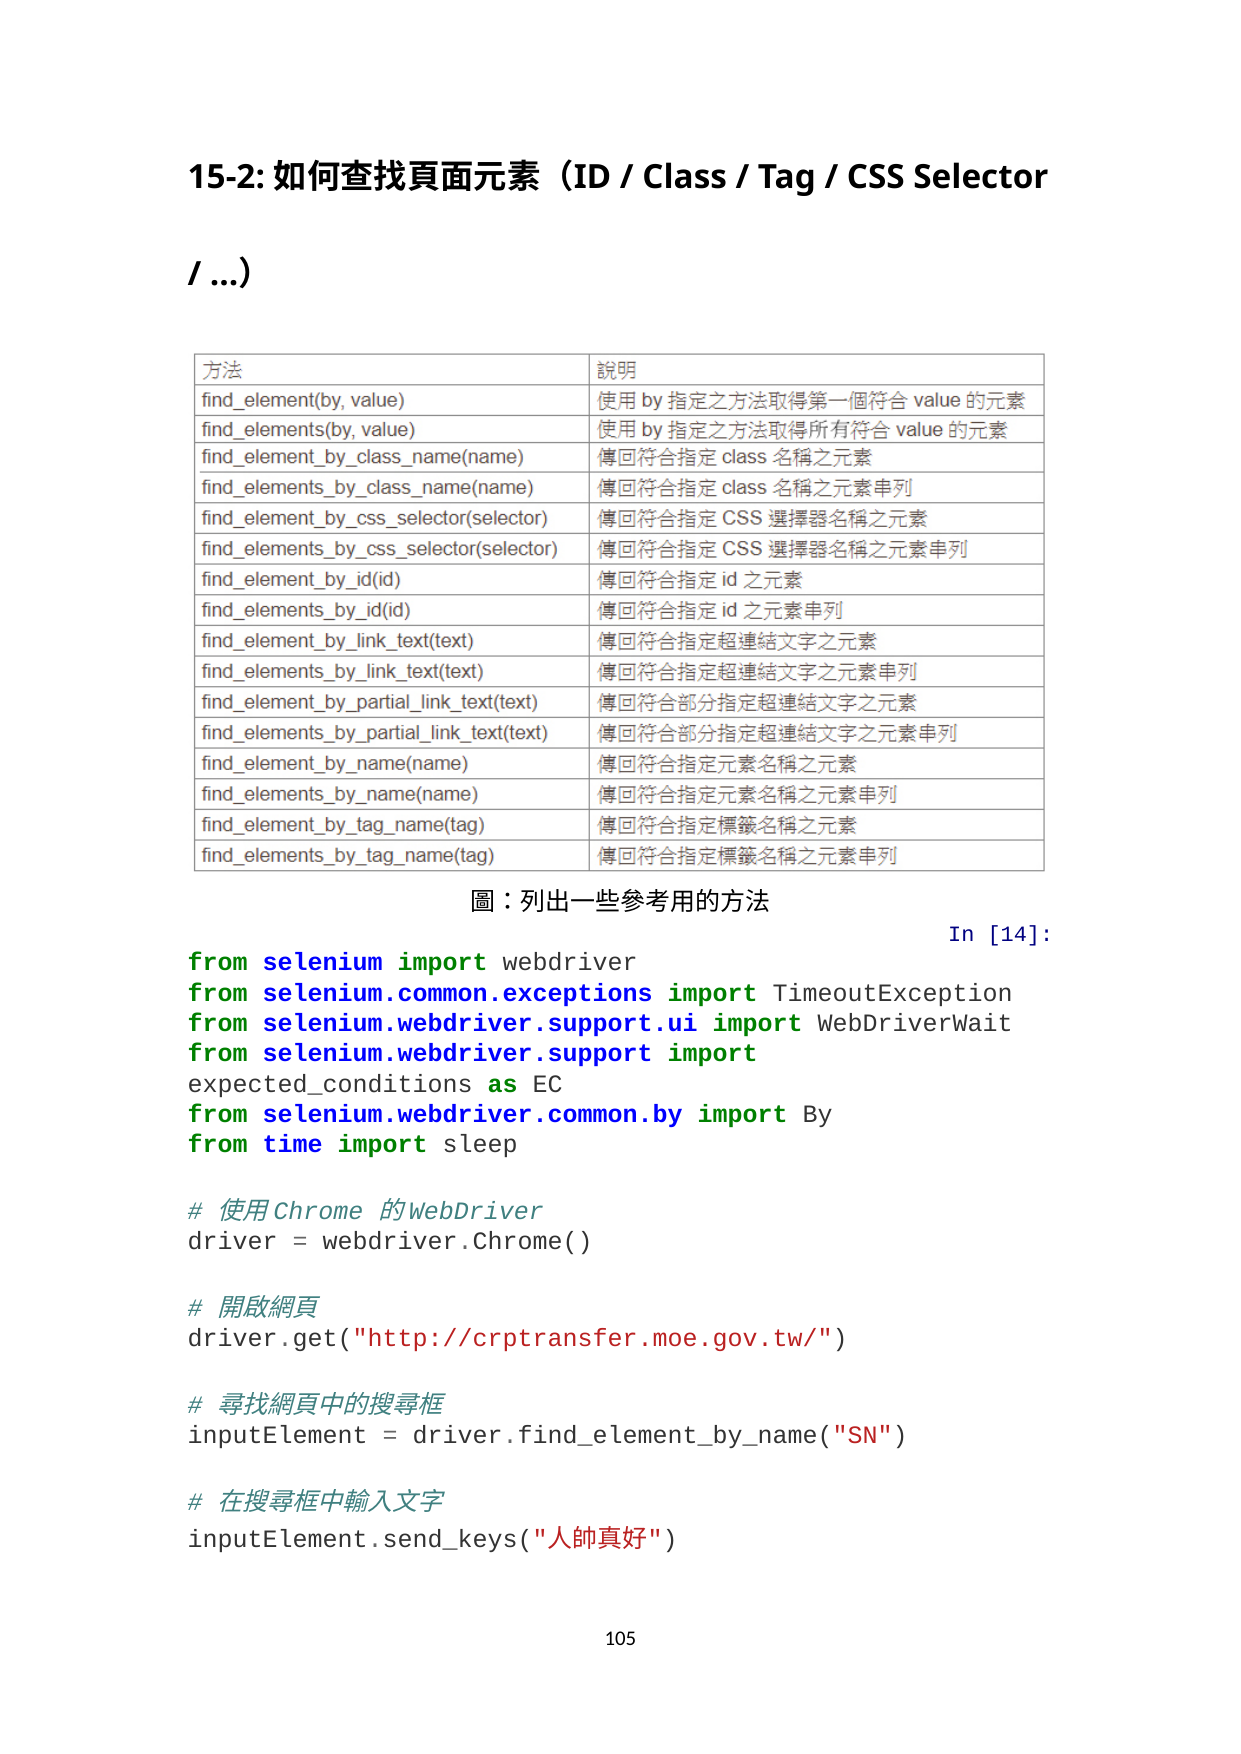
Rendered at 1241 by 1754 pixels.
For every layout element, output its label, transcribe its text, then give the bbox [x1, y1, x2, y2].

text from time import sleep [187, 1130, 1053, 1160]
text inputElement.send_keys("人帥真好") [187, 1518, 1053, 1555]
text # 尋找網頁中的搜尋框 [187, 1385, 1053, 1421]
text 圖：列出一些參考用的方法 [187, 882, 1053, 918]
text driver = webdriver.Chrome() [187, 1227, 1053, 1257]
text inputElement = driver.find_element_by_name("SN") [187, 1421, 1053, 1451]
text from selenium import webdriver [187, 948, 1053, 978]
picture [187, 343, 1053, 882]
text driver.get("http://crptransfer.moe.gov.tw/") [187, 1324, 1053, 1354]
text from selenium.webdriver.common.by import By [187, 1099, 1053, 1130]
text In [14]: [187, 918, 1053, 948]
text # 使用 Chrome 的 WebDriver [187, 1191, 1053, 1227]
text # 開啟網頁 [187, 1288, 1053, 1324]
text from selenium.common.exceptions import TimeoutException [187, 978, 1053, 1009]
text from selenium.webdriver.support import expected_conditions as EC [187, 1039, 1053, 1099]
text # 在搜尋框中輸入文字 [187, 1482, 1053, 1518]
text from selenium.webdriver.support.ui import WebDriverWait [187, 1009, 1053, 1039]
subtitle 15-2: 如何查找頁面元素（ID / Class / Tag / CSS Selector / …） [187, 150, 1053, 295]
